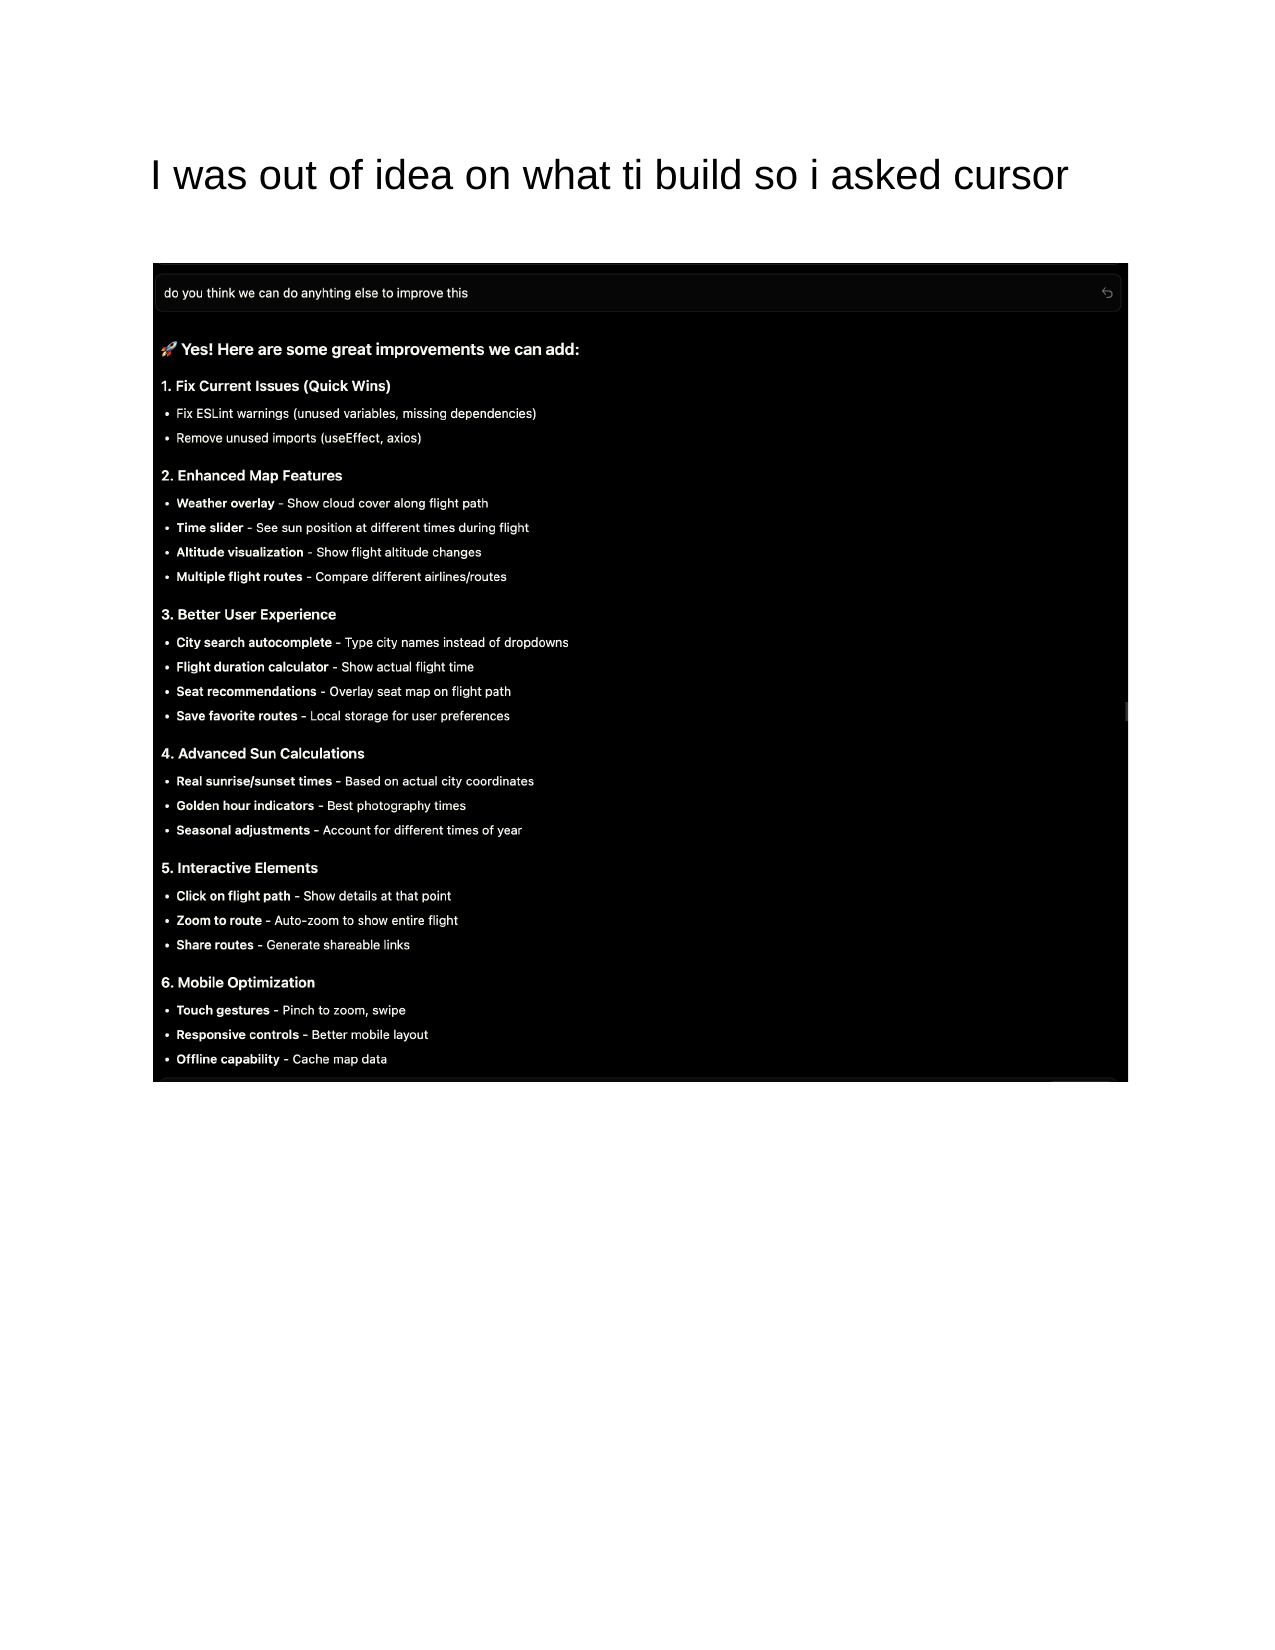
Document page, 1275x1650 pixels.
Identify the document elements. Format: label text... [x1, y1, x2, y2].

text I was out of idea on what ti build so i asked cursor [150, 150, 1125, 198]
picture [153, 263, 1129, 1082]
